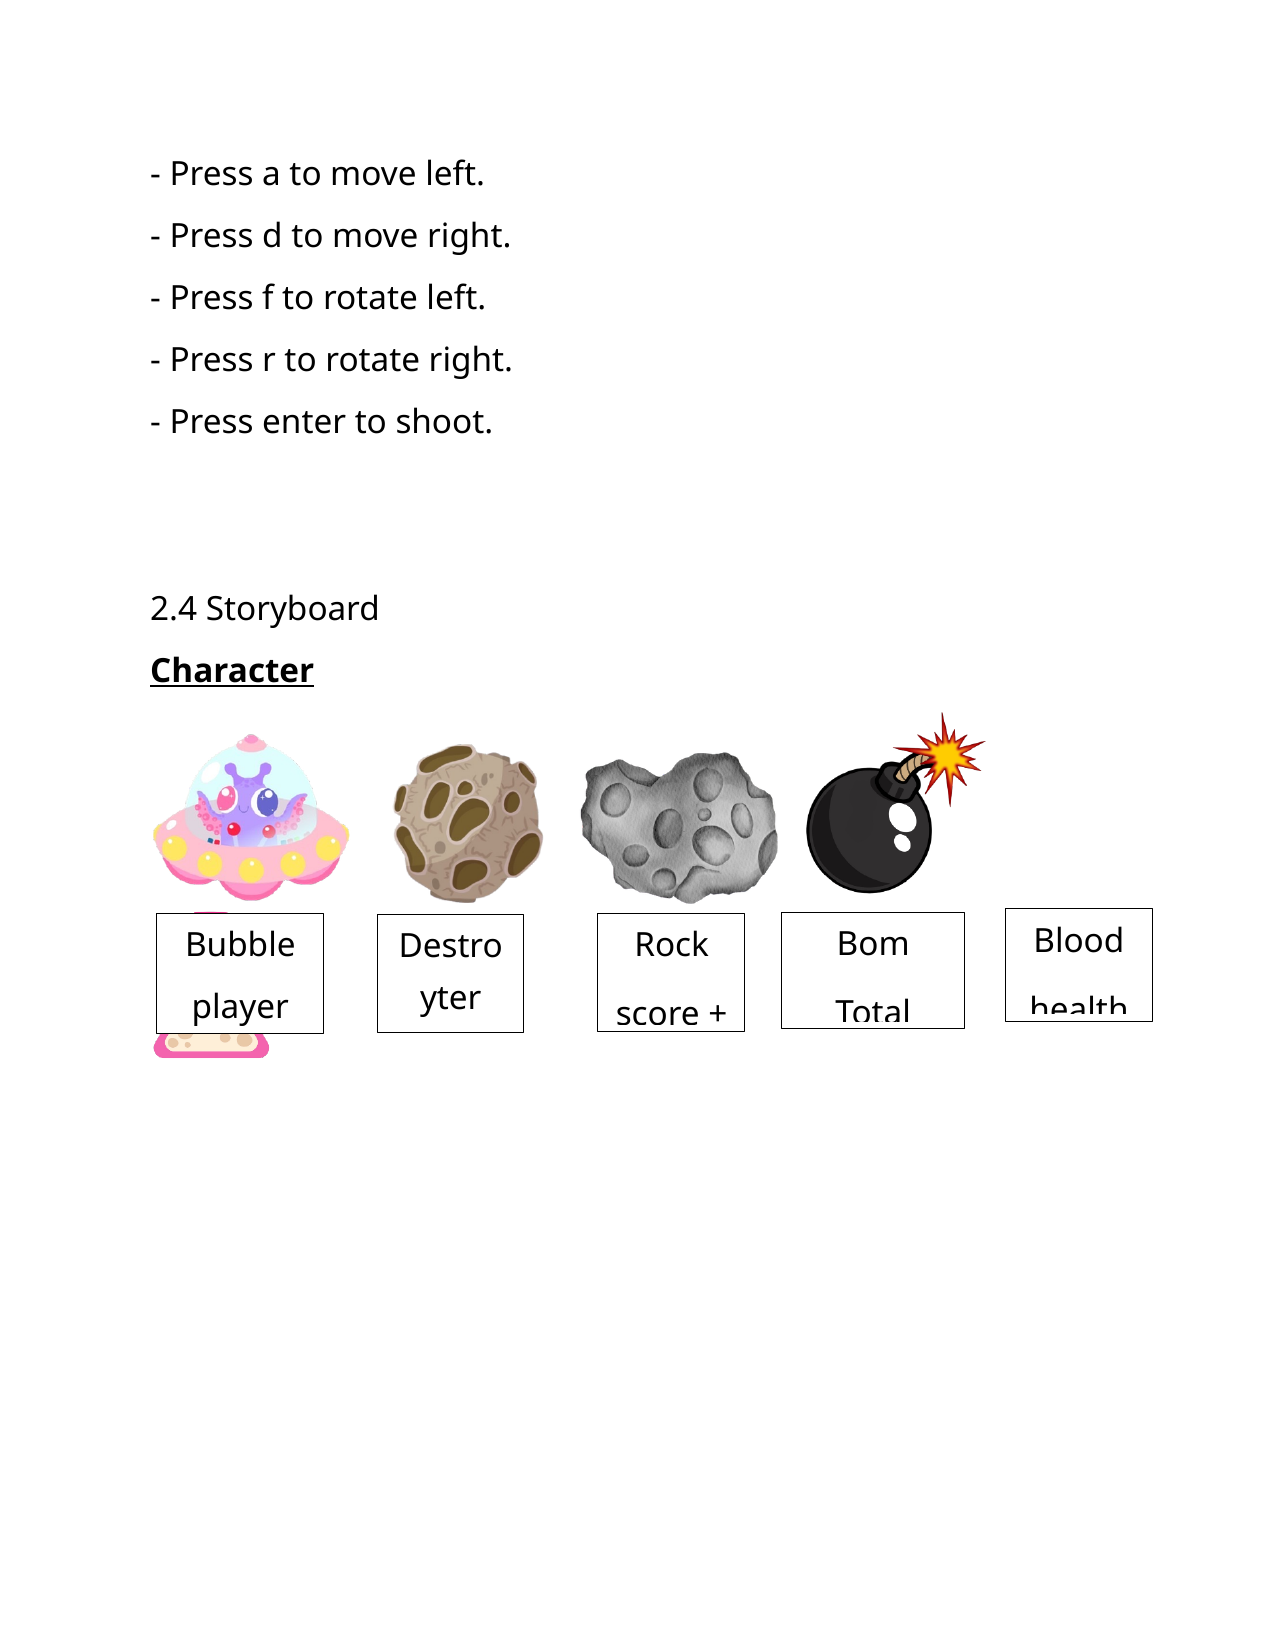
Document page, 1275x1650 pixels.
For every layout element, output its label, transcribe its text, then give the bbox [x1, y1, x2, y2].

text - Press f to rotate left. [150, 274, 1125, 319]
text Character [150, 647, 1125, 692]
picture [386, 739, 552, 907]
text - Press enter to shoot. [150, 398, 1125, 444]
picture [150, 729, 352, 1060]
text - Press a to move left. [150, 150, 1125, 195]
text 2.4 Storyboard [150, 584, 1125, 630]
picture [798, 708, 992, 907]
text - Press d to move right. [150, 212, 1125, 257]
picture [578, 747, 782, 907]
text - Press r to rotate right. [150, 336, 1125, 382]
